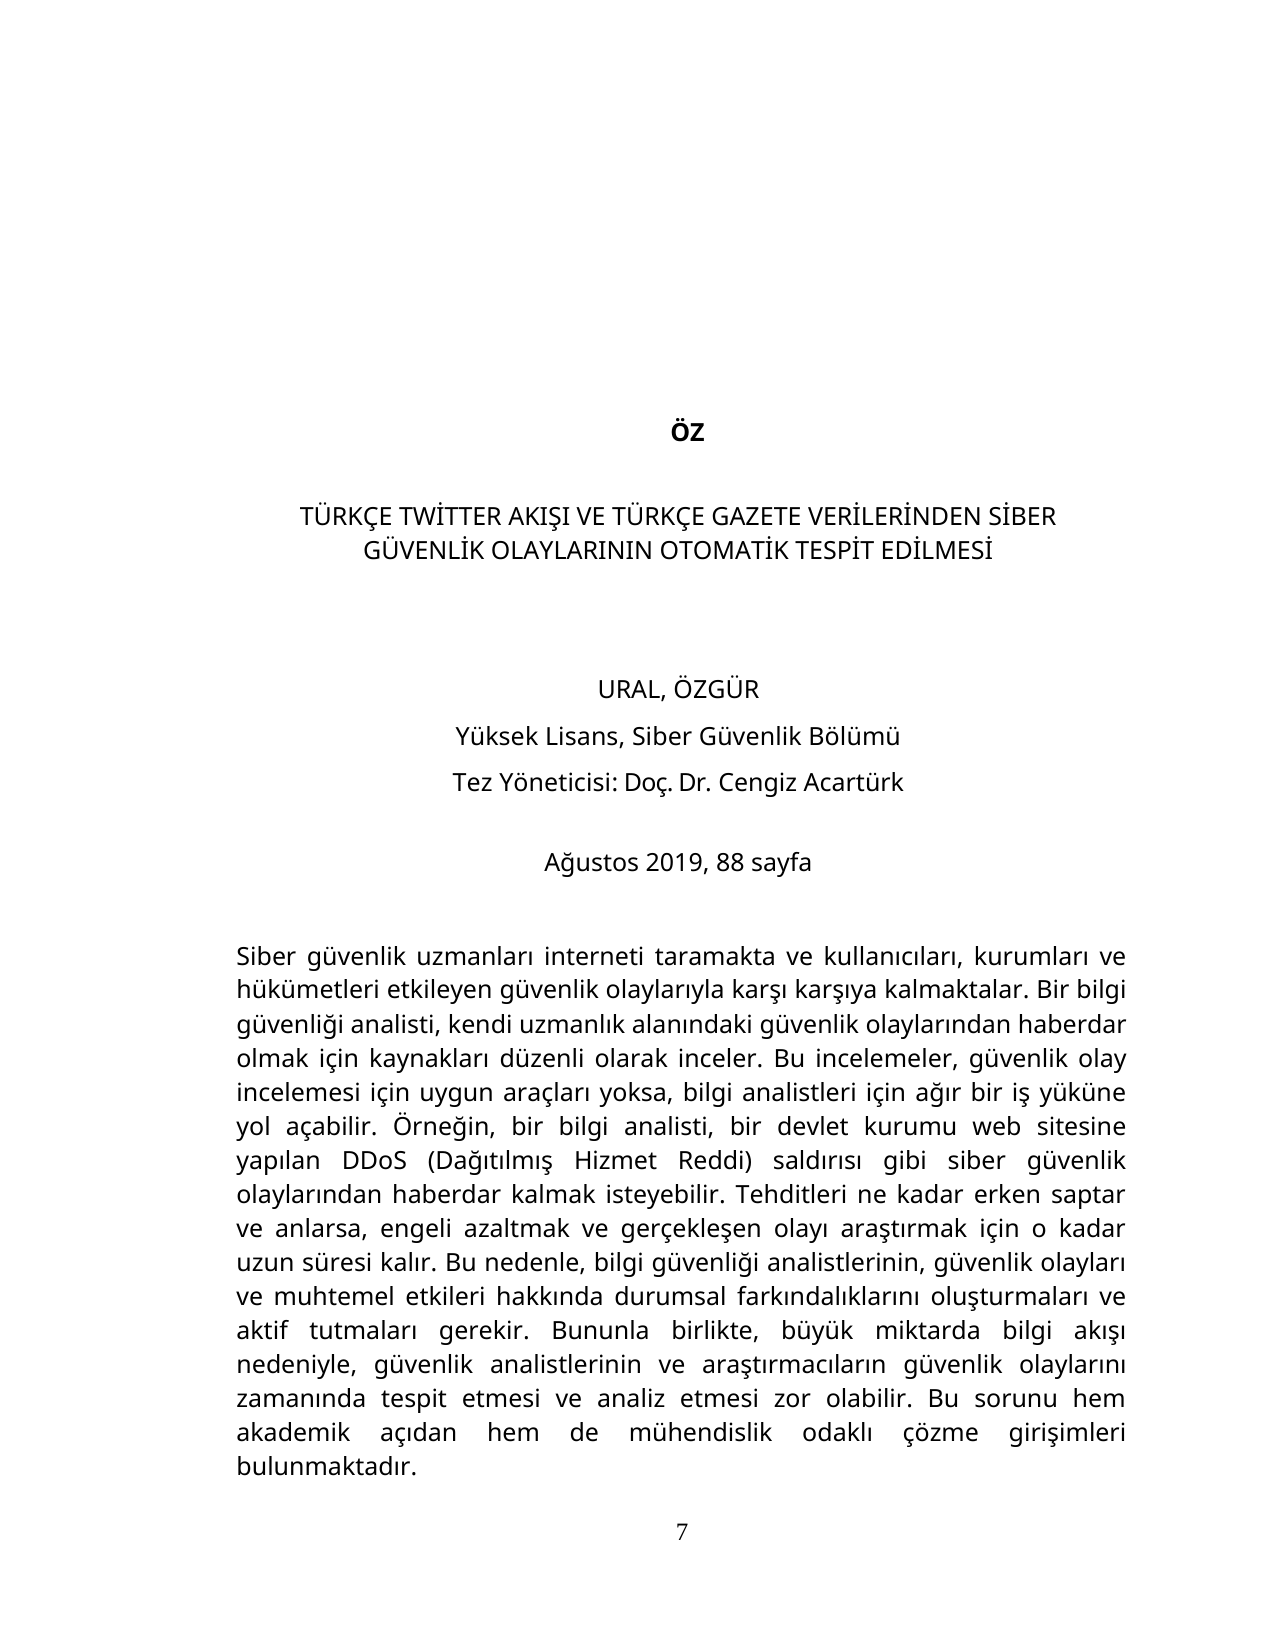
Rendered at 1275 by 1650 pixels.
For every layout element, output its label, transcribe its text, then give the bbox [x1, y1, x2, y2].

text Ağustos 2019, 88 sayfa [236, 845, 1120, 879]
text TÜRKÇE TWİTTER AKIŞI VE TÜRKÇE GAZETE VERİLERİNDEN SİBER GÜVENLİK OLAYLARININ OTOMATİK TESPİT EDİLMESİ [236, 498, 1120, 566]
text Yüksek Lisans, Siber Güvenlik Bölümü [236, 718, 1120, 753]
subtitle ÖZ [259, 414, 1097, 448]
text Tez Yöneticisi: Doç. Dr. Cengiz Acartürk [236, 765, 1120, 799]
text URAL, ÖZGÜR [236, 672, 1120, 706]
text Siber güvenlik uzmanları interneti taramakta ve kullanıcıları, kurumları ve hükümetleri etkileyen güvenlik olaylarıyla karşı karşıya kalmaktalar. Bir bilgi güvenliği analisti, kendi uzmanlık alanındaki güvenlik olaylarından haberdar olmak için kaynakları düzenli olarak inceler. Bu incelemeler, güvenlik olay incelemesi için uygun araçları yoksa, bilgi analistleri için ağır bir iş yüküne yol açabilir. Örneğin, bir bilgi analisti, bir devlet kurumu web sitesine yapılan DDoS (Dağıtılmış Hizmet Reddi) saldırısı gibi siber güvenlik olaylarından haberdar kalmak isteyebilir. Tehditleri ne kadar erken saptar ve anlarsa, engeli azaltmak ve gerçekleşen olayı araştırmak için o kadar uzun süresi kalır. Bu nedenle, bilgi güvenliği analistlerinin, güvenlik olayları ve muhtemel etkileri hakkında durumsal farkındalıklarını oluşturmaları ve aktif tutmaları gerekir. Bununla birlikte, büyük miktarda bilgi akışı nedeniyle, güvenlik analistlerinin ve araştırmacıların güvenlik olaylarını zamanında tespit etmesi ve analiz etmesi zor olabilir. Bu sorunu hem akademik açıdan hem de mühendislik odaklı çözme girişimleri bulunmaktadır. [236, 938, 1127, 1483]
